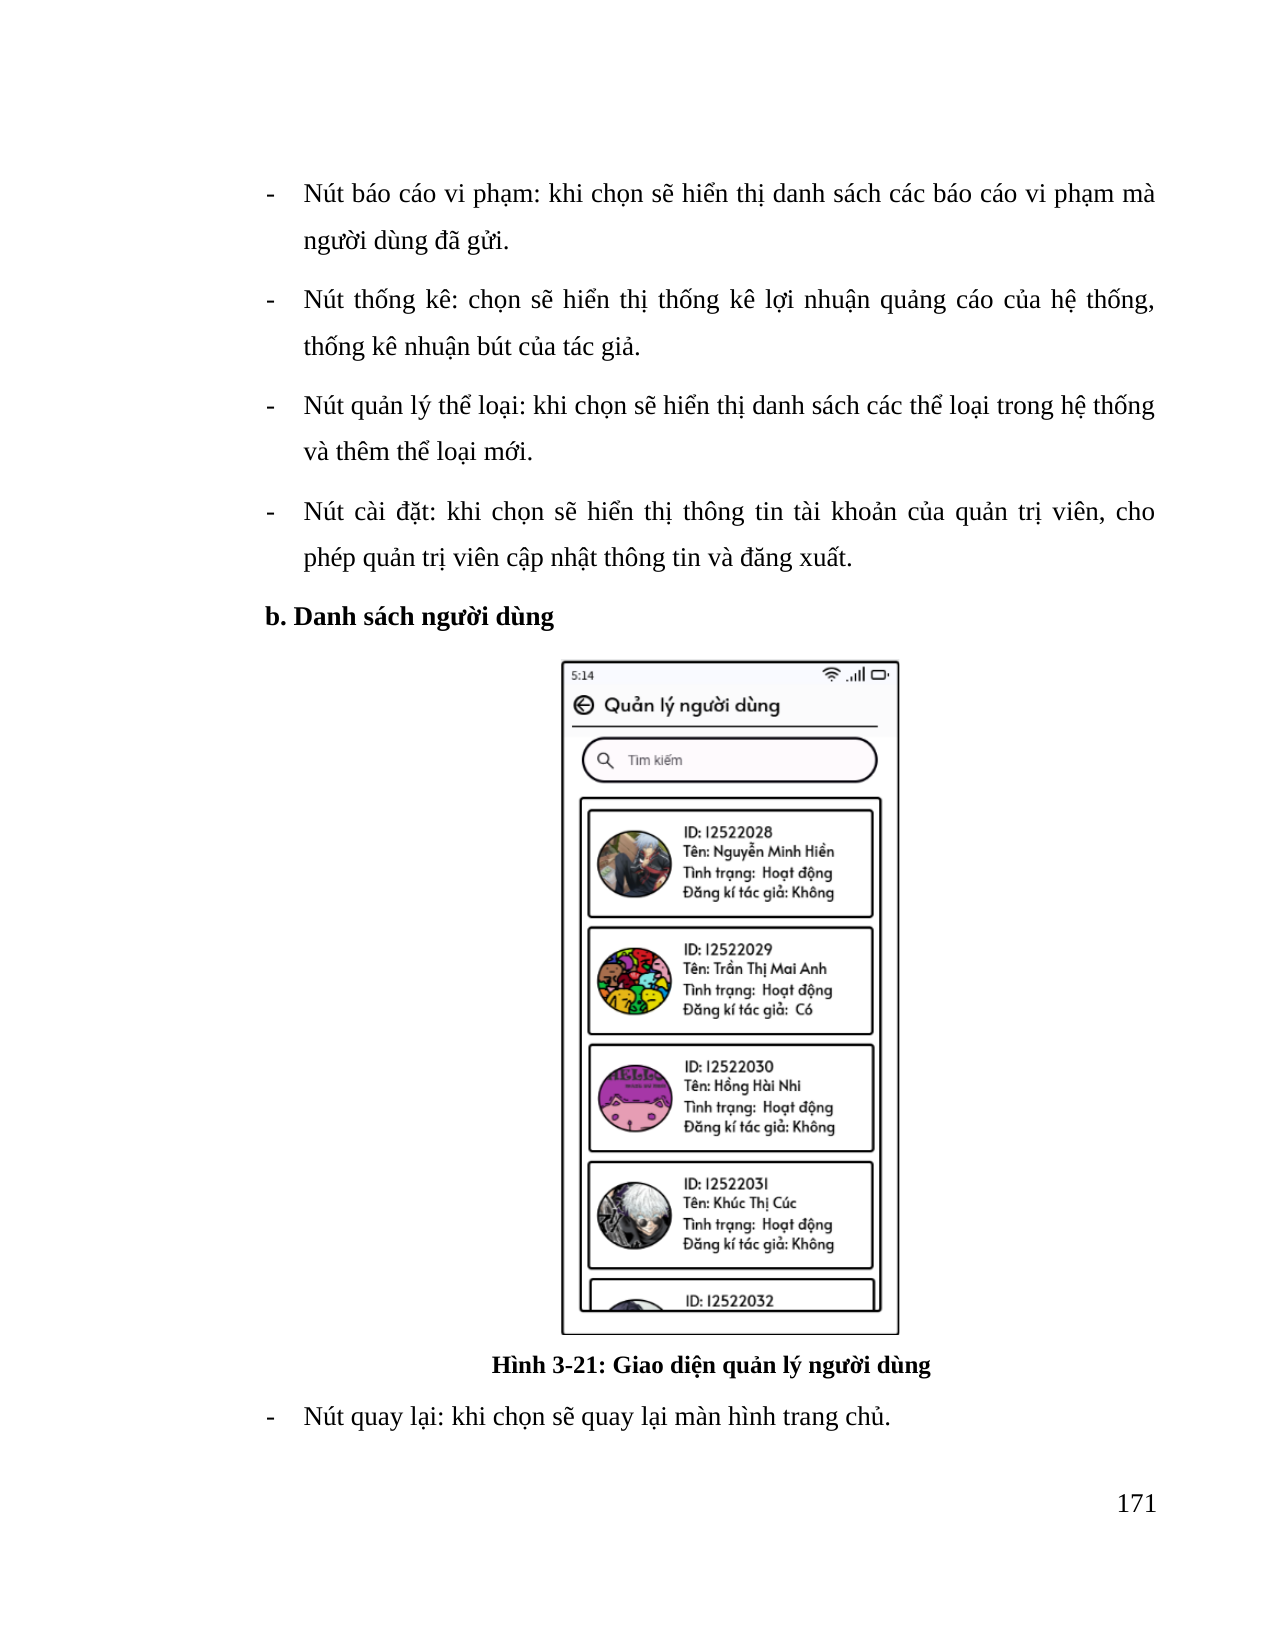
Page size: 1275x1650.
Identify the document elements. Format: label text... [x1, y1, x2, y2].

list Nút quay lại: khi chọn sẽ quay lại màn hình trang chủ. [266, 1400, 1157, 1431]
list Nút cài đặt: khi chọn sẽ hiển thị thông tin tài khoản của quản trị viên, cho phép quản trị viên cập nhật thông tin và đăng xuất. [266, 495, 1157, 572]
list Danh sách người dùng [265, 601, 1157, 632]
picture [560, 659, 900, 1335]
list Nút quản lý thể loại: khi chọn sẽ hiển thị danh sách các thể loại trong hệ thống và thêm thể loại mới. [266, 389, 1157, 467]
list Nút thống kê: chọn sẽ hiển thị thống kê lợi nhuận quảng cáo của hệ thống, thống kê nhuận bút của tác giả. [266, 283, 1157, 361]
list Nút báo cáo vi phạm: khi chọn sẽ hiển thị danh sách các báo cáo vi phạm mà người dùng đã gửi. [266, 177, 1157, 255]
